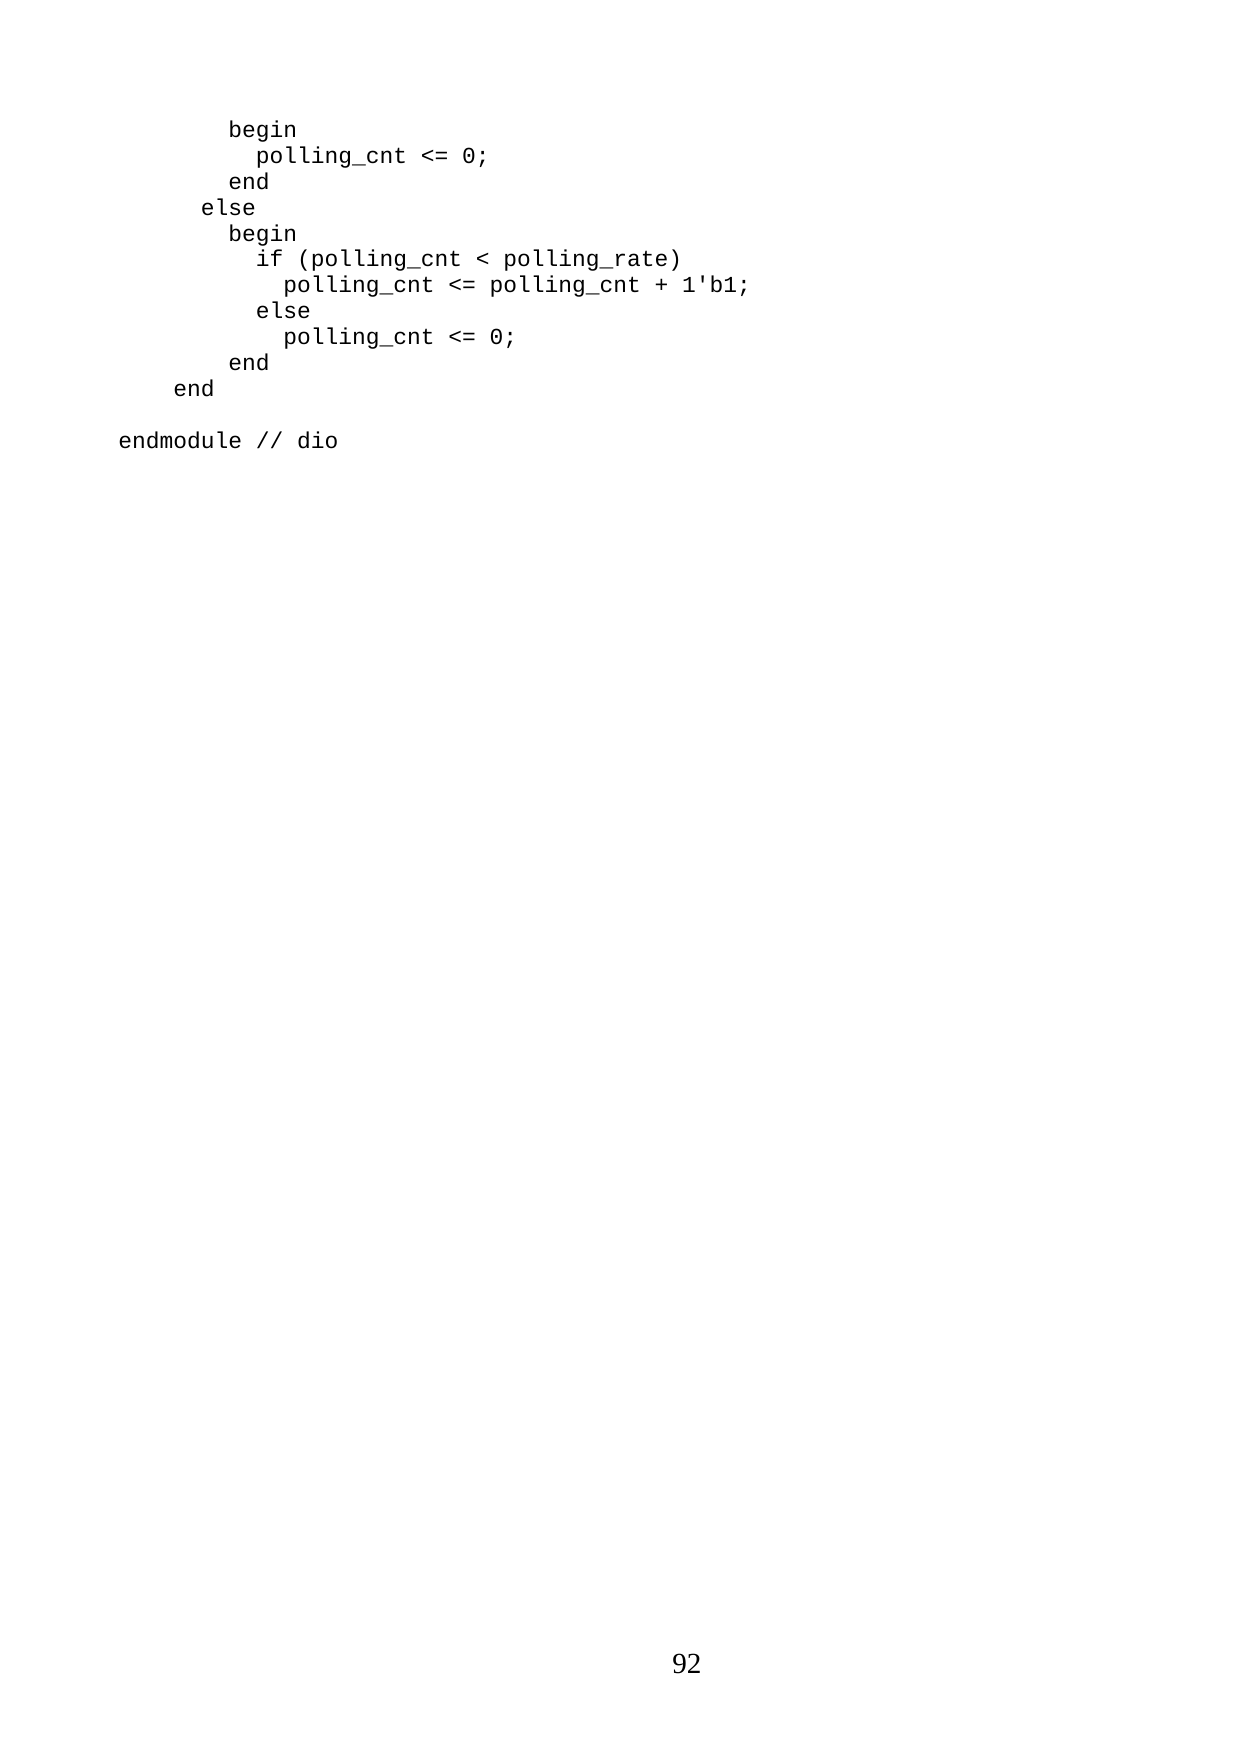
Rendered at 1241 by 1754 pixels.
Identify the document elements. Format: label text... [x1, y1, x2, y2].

text end [118, 170, 1181, 196]
text begin [118, 222, 1181, 248]
text end [118, 352, 1181, 377]
text end [118, 377, 1181, 403]
text begin [118, 118, 1181, 144]
text else [118, 300, 1181, 326]
text else [118, 196, 1181, 222]
text polling_cnt <= 0; [118, 326, 1181, 352]
text polling_cnt <= polling_cnt + 1'b1; [118, 274, 1181, 300]
text polling_cnt <= 0; [118, 144, 1181, 170]
text endmodule // dio [118, 429, 1181, 455]
text if (polling_cnt < polling_rate) [118, 248, 1181, 274]
